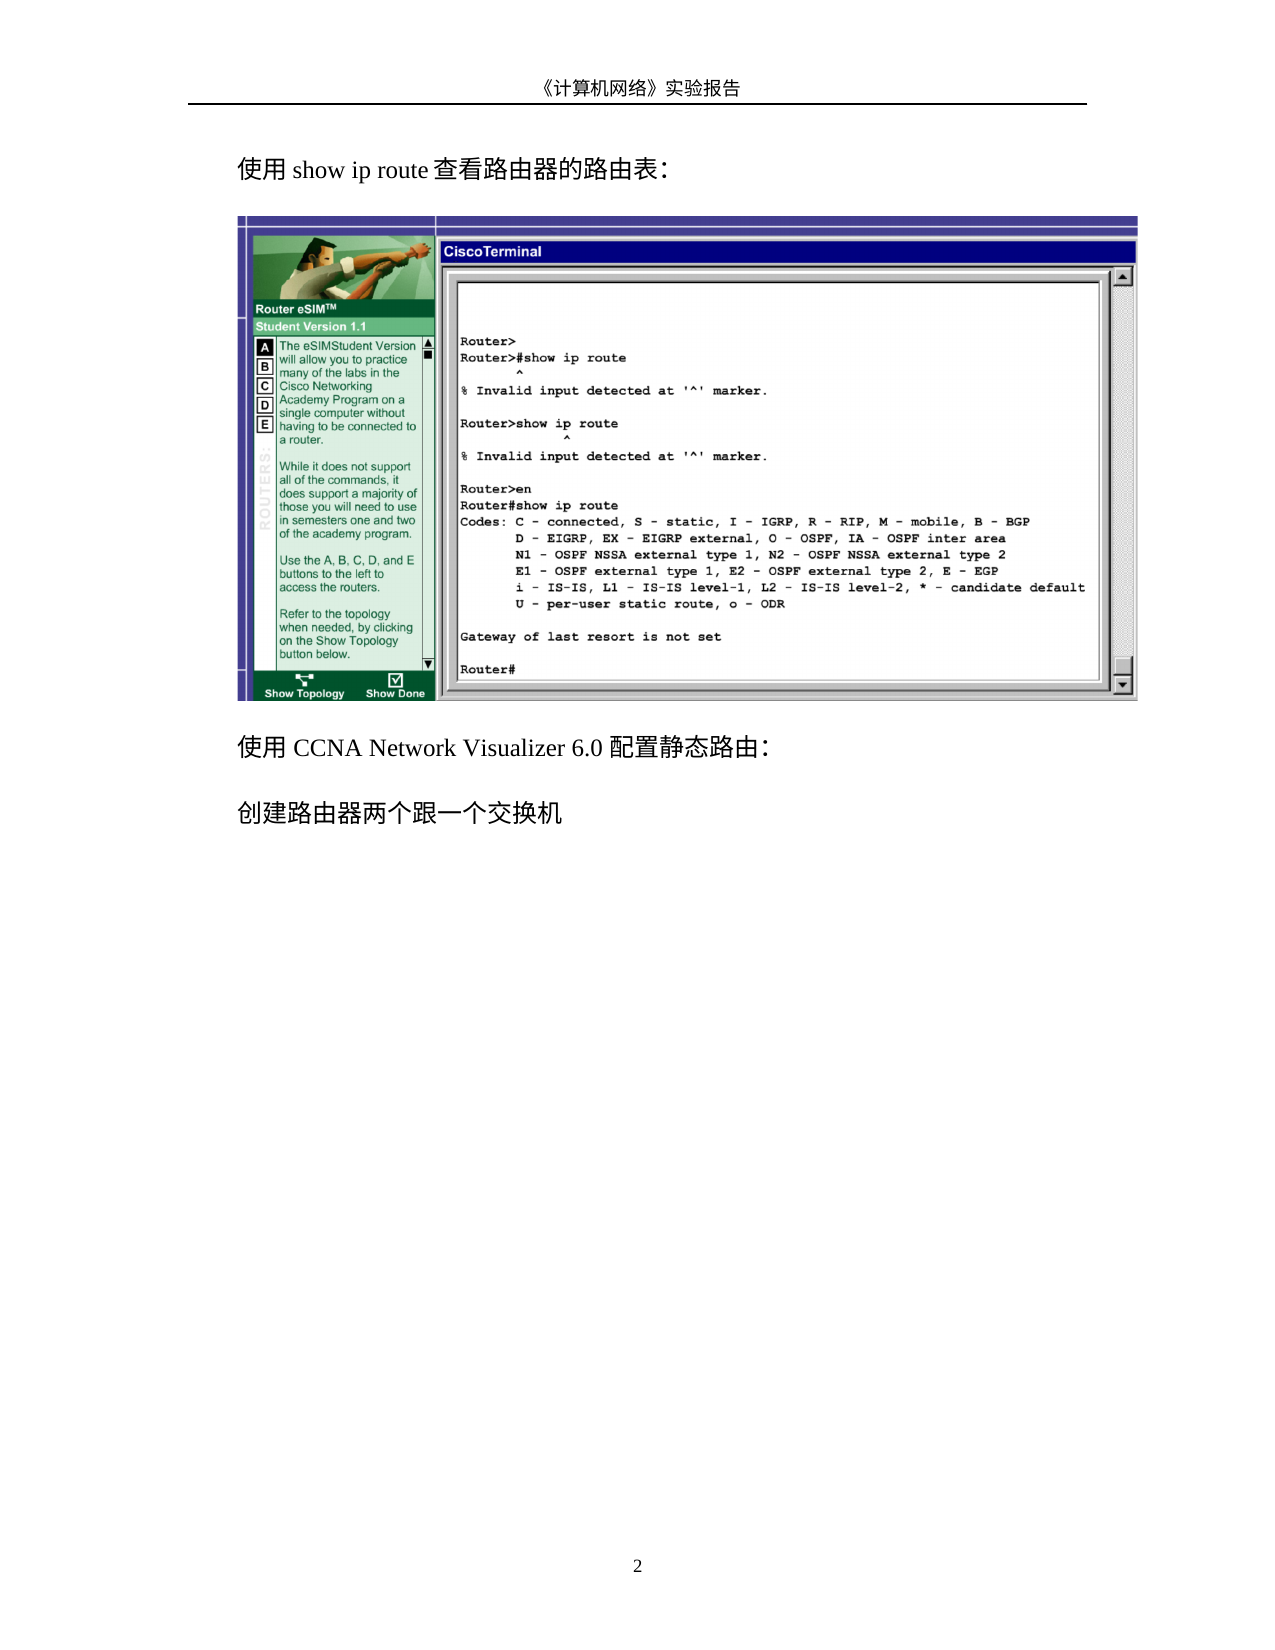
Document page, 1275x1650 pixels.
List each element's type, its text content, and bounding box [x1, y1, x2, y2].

list 使用 CCNA Network Visualizer 6.0 配置静态路由： [187, 727, 1087, 763]
list 创建路由器两个跟一个交换机 [187, 794, 1087, 830]
picture [237, 216, 1138, 701]
list 使用show ip route查看路由器的路由表： [187, 150, 1087, 186]
